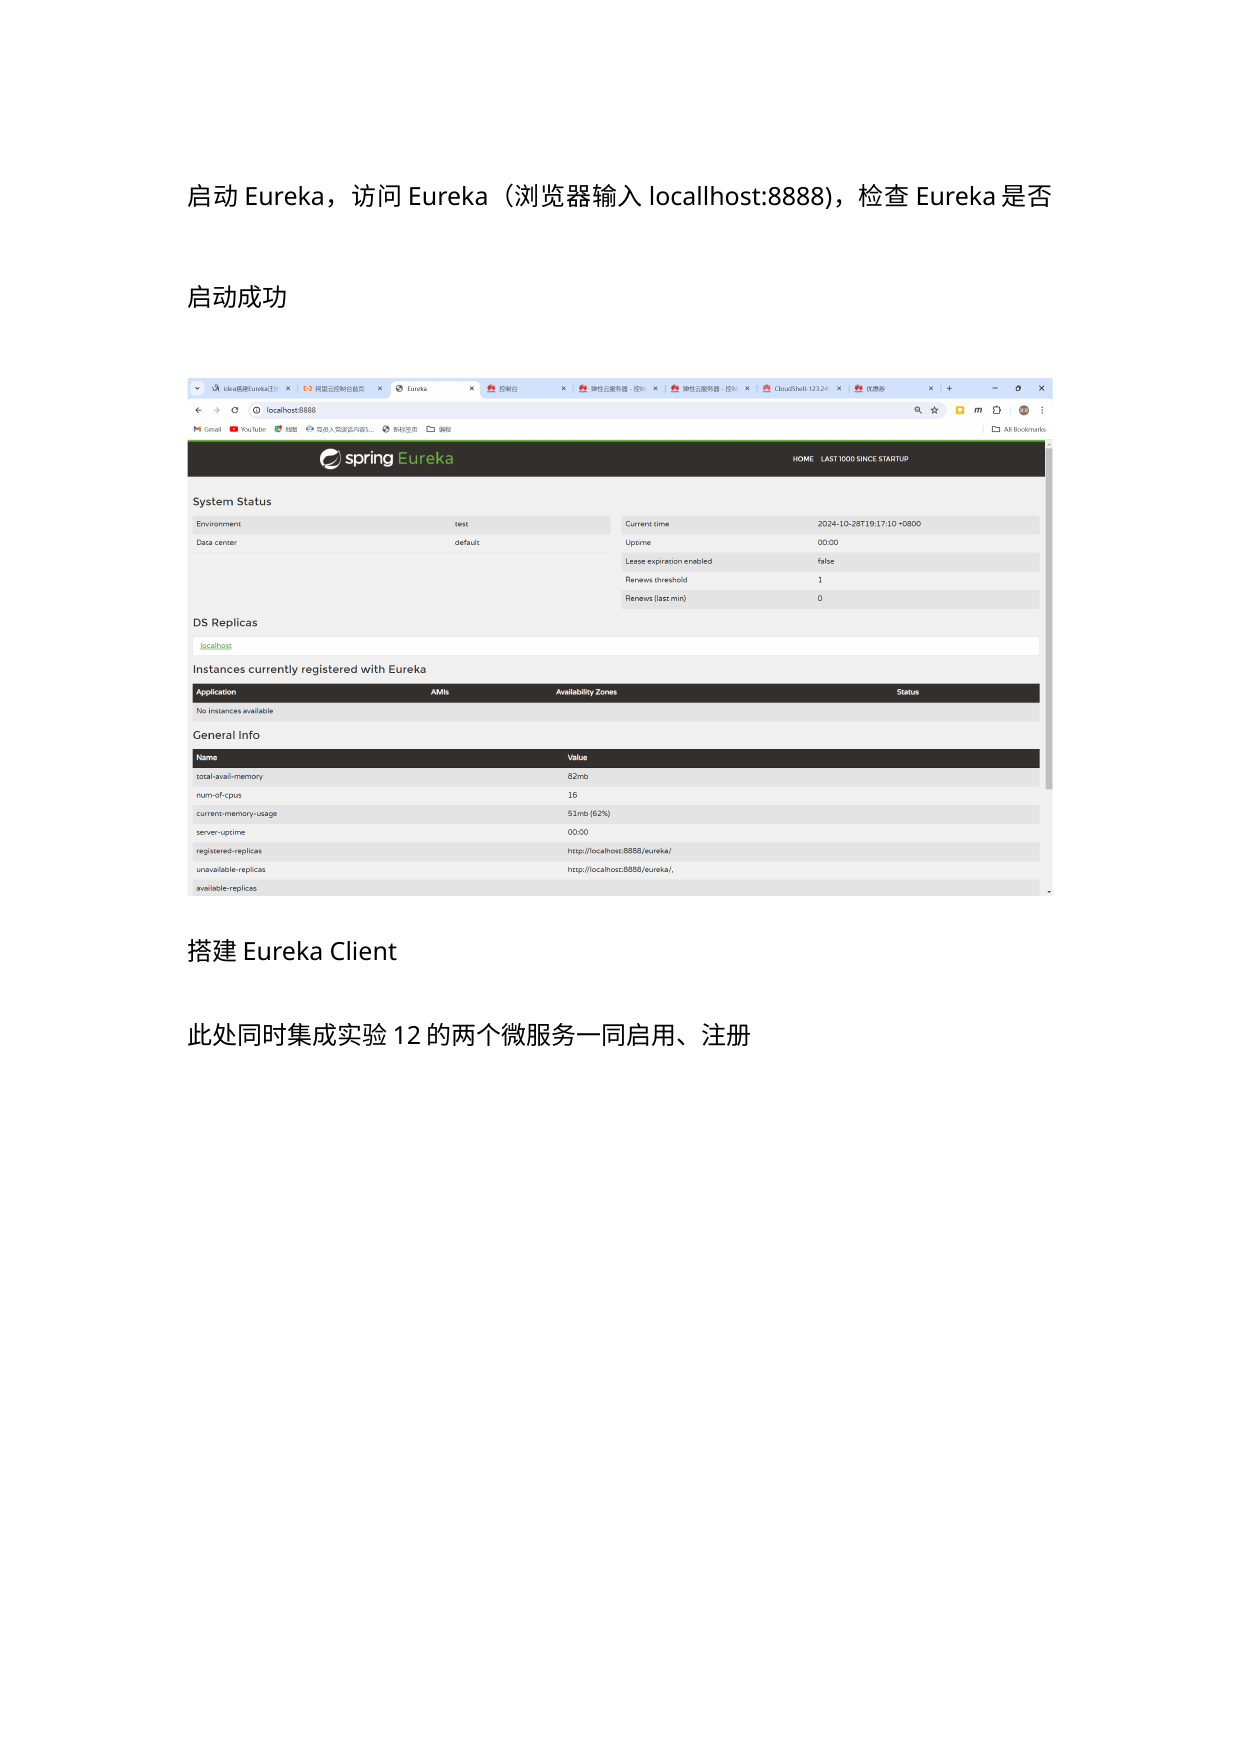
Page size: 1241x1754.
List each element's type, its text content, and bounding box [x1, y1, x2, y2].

picture [187, 378, 1053, 896]
text 此处同时集成实验12的两个微服务一同启用、注册 [187, 1001, 1053, 1066]
subtitle 搭建Eureka Client [187, 917, 1053, 982]
subtitle 启动Eureka，访问Eureka（浏览器输入locallhost:8888)，检查Eureka是否启动成功 [187, 162, 1053, 328]
